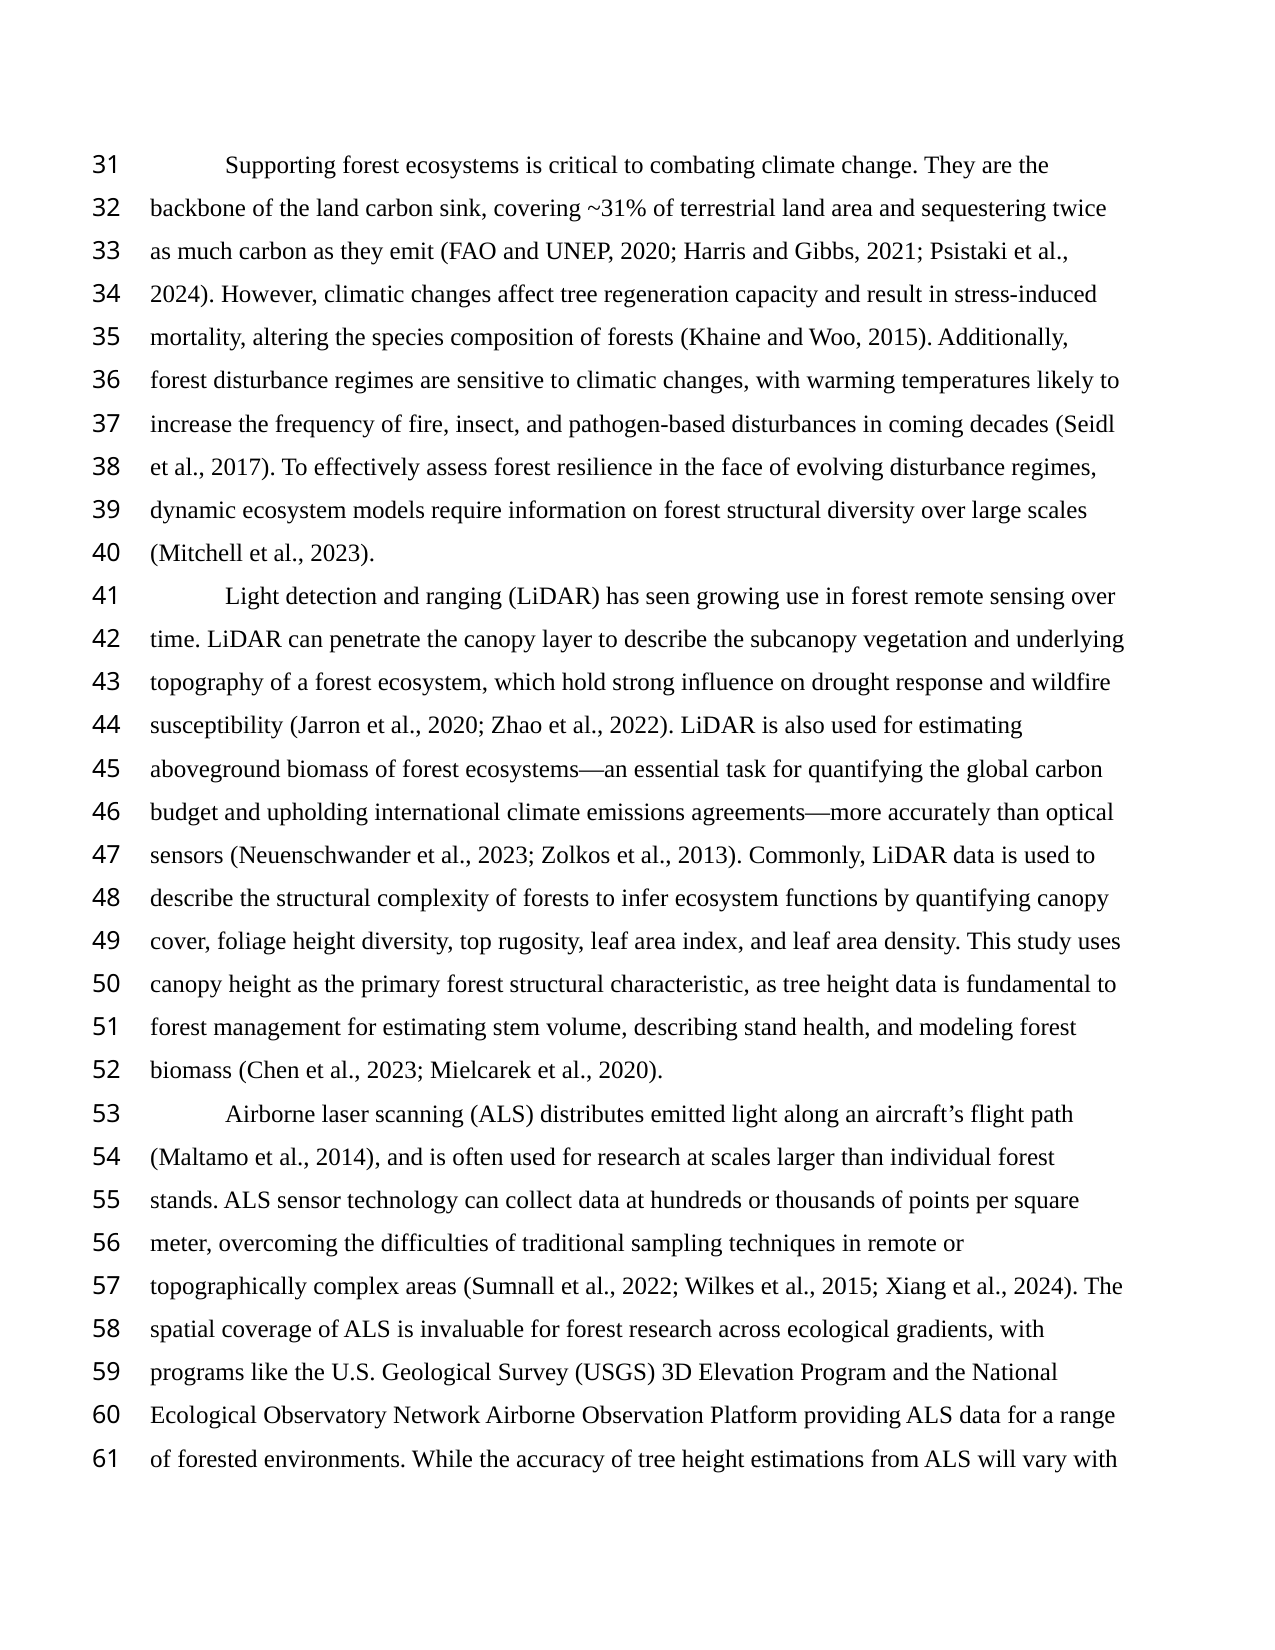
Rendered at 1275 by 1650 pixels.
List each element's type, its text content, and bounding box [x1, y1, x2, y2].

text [150, 1099, 1125, 1472]
text Light detection and ranging (LiDAR) has seen growing use in forest remote sensing over time. LiDAR can penetrate the canopy layer to describe the subcanopy vegetation and underlying topography of a forest ecosystem, which hold strong influence on drought response and wildfire susceptibility (Jarron et al., 2020; Zhao et al., 2022). LiDAR is also used for estimating aboveground biomass of forest ecosystems—an essential task for quantifying the global carbon budget and upholding international climate emissions agreements—more accurately than optical sensors (Neuenschwander et al., 2023; Zolkos et al., 2013). Commonly, LiDAR data is used to describe the structural complexity of forests to infer ecosystem functions by quantifying canopy cover, foliage height diversity, top rugosity, leaf area index, and leaf area density. This study uses canopy height as the primary forest structural characteristic, as tree height data is fundamental to forest management for estimating stem volume, describing stand health, and modeling forest biomass (Chen et al., 2023; Mielcarek et al., 2020). [150, 581, 1125, 1084]
text Supporting forest ecosystems is critical to combating climate change. They are the backbone of the land carbon sink, covering ~31% of terrestrial land area and sequestering twice as much carbon as they emit (FAO and UNEP, 2020; Harris and Gibbs, 2021; Psistaki et al., 2024). However, climatic changes affect tree regeneration capacity and result in stress-induced mortality, altering the species composition of forests (Khaine and Woo, 2015). Additionally, forest disturbance regimes are sensitive to climatic changes, with warming temperatures likely to increase the frequency of fire, insect, and pathogen-based disturbances in coming decades (Seidl et al., 2017). To effectively assess forest resilience in the face of evolving disturbance regimes, dynamic ecosystem models require information on forest structural diversity over large scales (Mitchell et al., 2023). [150, 150, 1125, 567]
